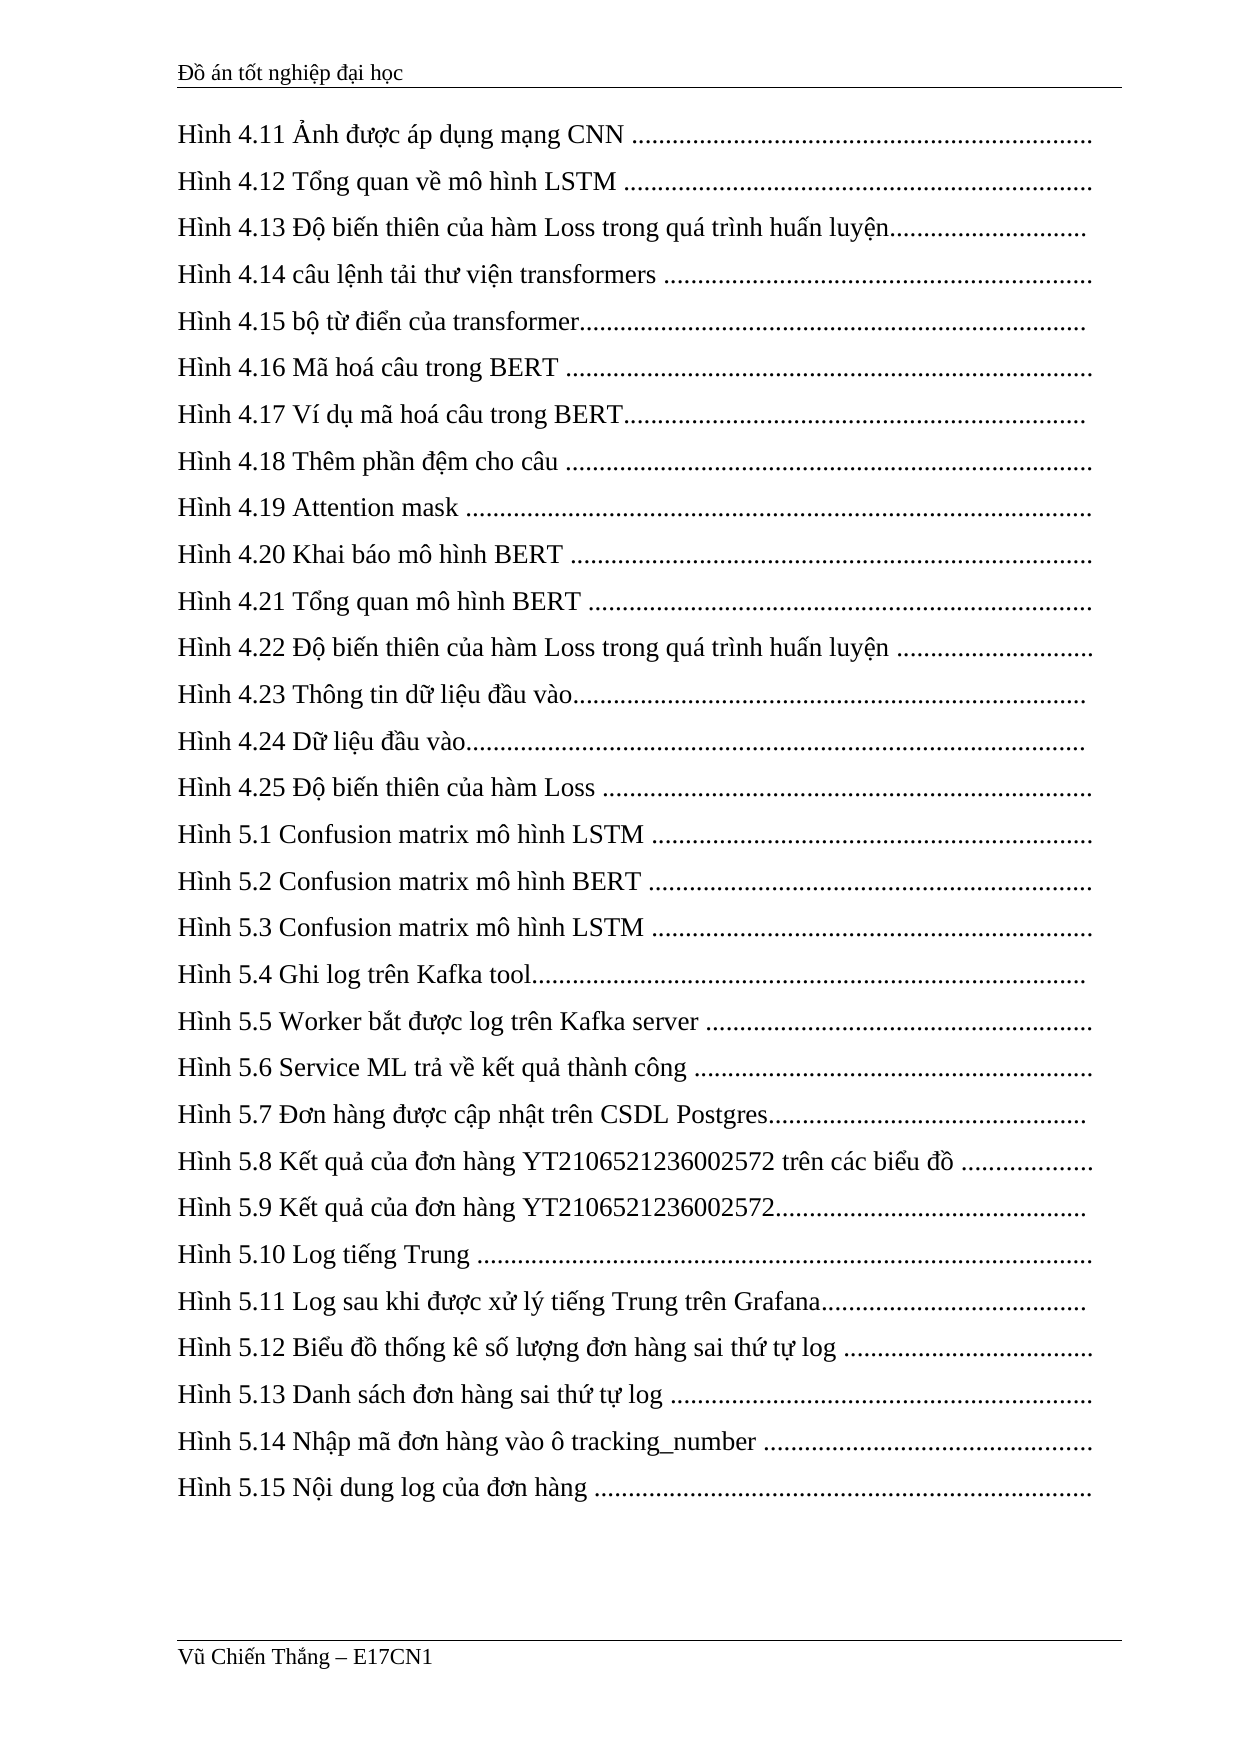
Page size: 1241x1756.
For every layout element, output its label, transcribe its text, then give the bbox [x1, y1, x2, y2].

text Hình 5.4 Ghi log trên Kafka tool 53 [177, 958, 1049, 989]
text Hình 4.18 Thêm phần đệm cho câu 47 [177, 445, 1049, 476]
text Hình 4.16 Mã hoá câu trong BERT 47 [177, 351, 1049, 383]
text Hình 5.14 Nhập mã đơn hàng vào ô tracking_number 58 [177, 1425, 1049, 1456]
text Hình 4.14 câu lệnh tải thư viện transformers 46 [177, 258, 1049, 289]
text Hình 5.7 Đơn hàng được cập nhật trên CSDL Postgres 55 [177, 1098, 1049, 1129]
text Hình 5.8 Kết quả của đơn hàng YT2106521236002572 trên các biểu đồ 55 [177, 1145, 1049, 1176]
text Hình 5.13 Danh sách đơn hàng sai thứ tự log 58 [177, 1378, 1049, 1409]
text Hình 5.6 Service ML trả về kết quả thành công 54 [177, 1051, 1049, 1083]
text Hình 4.22 Độ biến thiên của hàm Loss trong quá trình huấn luyện 49 [177, 631, 1049, 663]
text Hình 5.12 Biểu đồ thống kê số lượng đơn hàng sai thứ tự log 57 [177, 1331, 1049, 1363]
text Hình 4.21 Tổng quan mô hình BERT 48 [177, 585, 1049, 616]
text Hình 5.5 Worker bắt được log trên Kafka server 54 [177, 1005, 1049, 1036]
text Hình 5.1 Confusion matrix mô hình LSTM 51 [177, 818, 1049, 849]
text Hình 4.24 Dữ liệu đầu vào 49 [177, 725, 1049, 756]
text Hình 4.13 Độ biến thiên của hàm Loss trong quá trình huấn luyện 45 [177, 211, 1049, 243]
text Hình 5.11 Log sau khi được xử lý tiếng Trung trên Grafana 57 [177, 1285, 1049, 1316]
text Hình 5.9 Kết quả của đơn hàng YT2106521236002572 56 [177, 1191, 1049, 1223]
text Hình 4.25 Độ biến thiên của hàm Loss 50 [177, 771, 1049, 803]
text Hình 4.19 Attention mask 47 [177, 491, 1049, 523]
text Hình 5.2 Confusion matrix mô hình BERT 52 [177, 865, 1049, 896]
text Hình 4.11 Ảnh được áp dụng mạng CNN 43 [177, 118, 1049, 149]
text Hình 4.20 Khai báo mô hình BERT 48 [177, 538, 1049, 569]
text Hình 4.23 Thông tin dữ liệu đầu vào 49 [177, 678, 1049, 709]
text Hình 5.10 Log tiếng Trung 56 [177, 1238, 1049, 1269]
text Hình 5.3 Confusion matrix mô hình LSTM 52 [177, 911, 1049, 943]
text Hình 4.17 Ví dụ mã hoá câu trong BERT 47 [177, 398, 1049, 429]
text Hình 4.12 Tổng quan về mô hình LSTM 45 [177, 165, 1049, 196]
text Hình 4.15 bộ từ điển của transformer 46 [177, 305, 1049, 336]
text Hình 5.15 Nội dung log của đơn hàng 59 [177, 1471, 1049, 1503]
